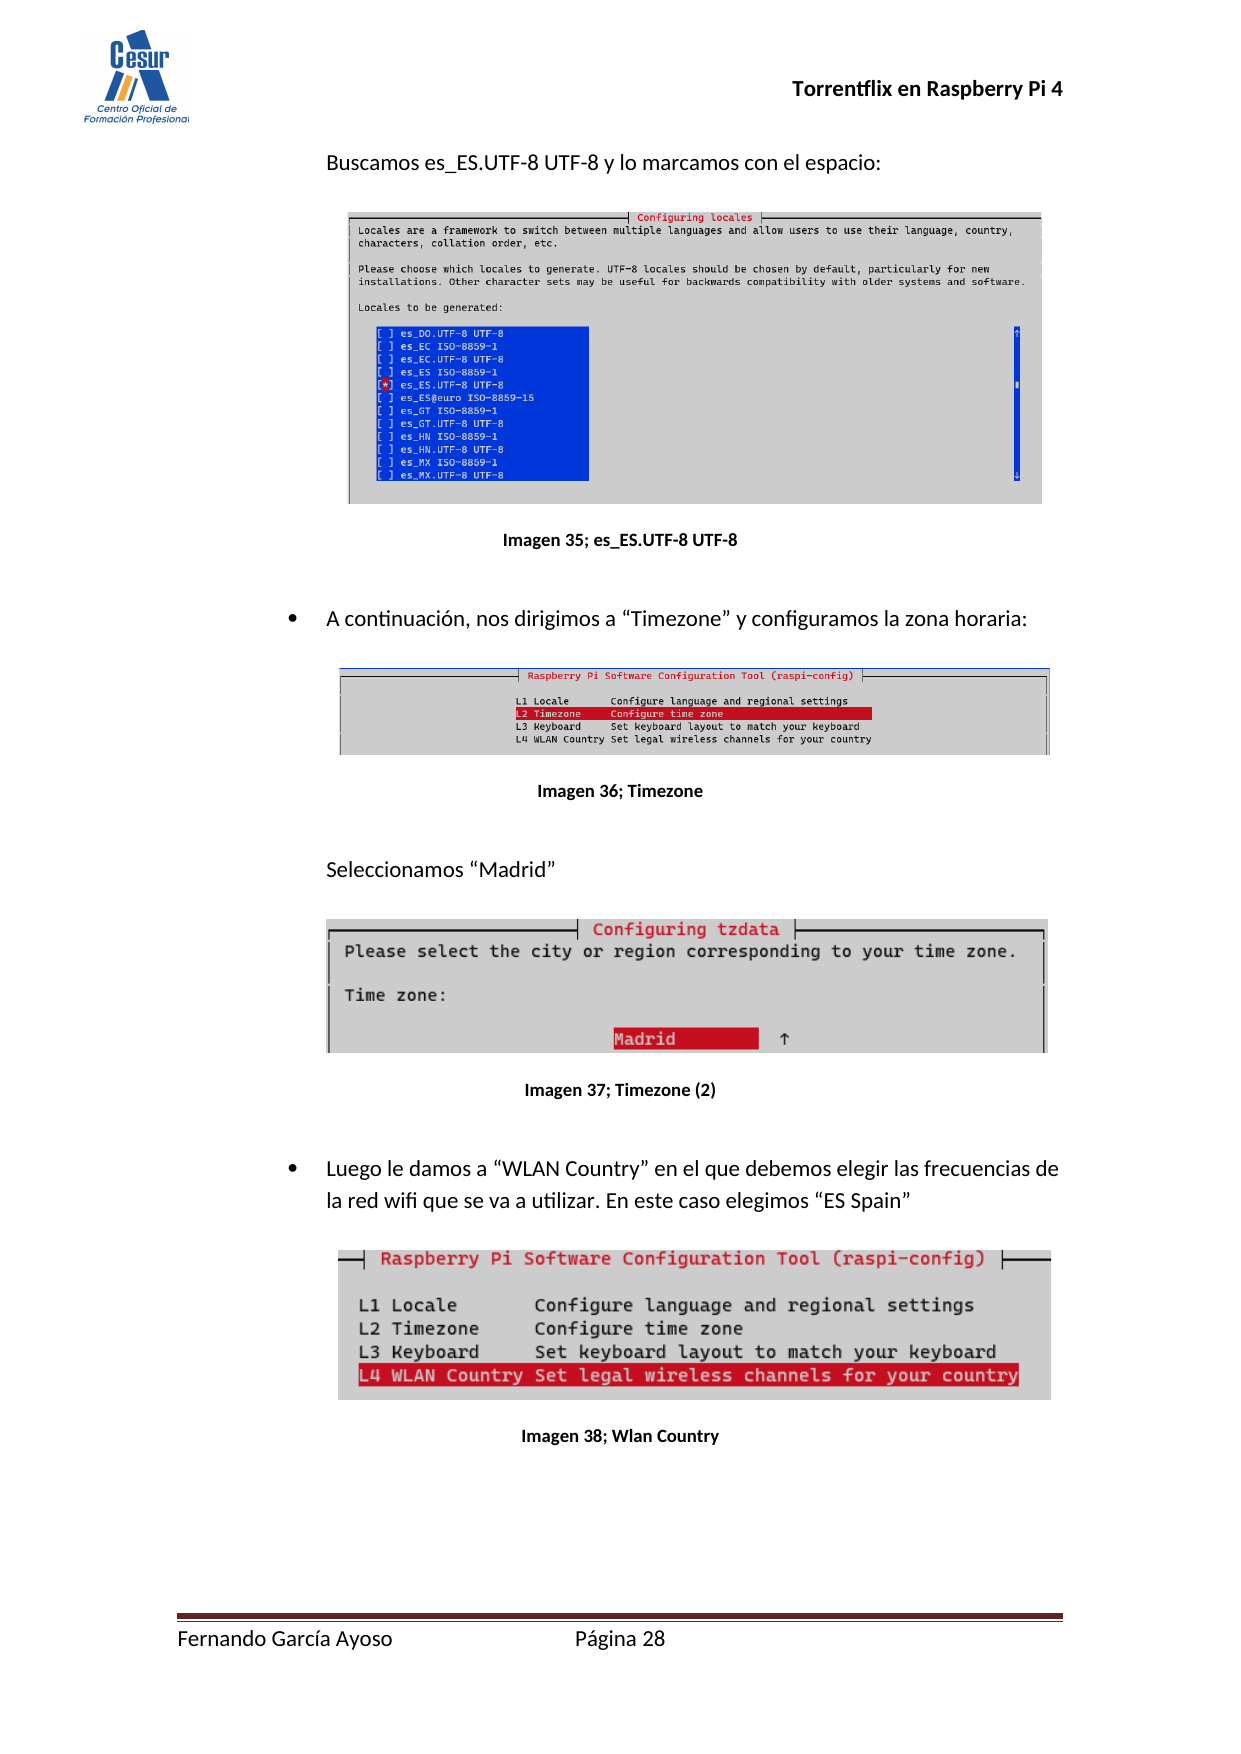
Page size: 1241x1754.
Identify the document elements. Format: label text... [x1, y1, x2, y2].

text Imagen 35; es_ES.UTF-8 UTF-8 [177, 528, 1063, 551]
list Buscamos es_ES.UTF-8 UTF-8 y lo marcamos con el espacio: [326, 148, 1063, 176]
list Seleccionamos “Madrid” [326, 855, 1063, 883]
picture [326, 919, 1048, 1053]
picture [339, 668, 1050, 755]
text Imagen 37; Timezone (2) [177, 1078, 1063, 1101]
list A continuación, nos dirigimos a “Timezone” y configuramos la zona horaria: [288, 604, 1063, 632]
picture [338, 1250, 1052, 1400]
picture [347, 212, 1042, 504]
text Imagen 38; Wlan Country [177, 1424, 1063, 1447]
picture [84, 30, 190, 124]
text Imagen 36; Timezone [177, 779, 1063, 802]
list Luego le damos a “WLAN Country” en el que debemos elegir las frecuencias de la red wifi que se va a utilizar. En este caso elegimos “ES Spain” [288, 1154, 1063, 1214]
